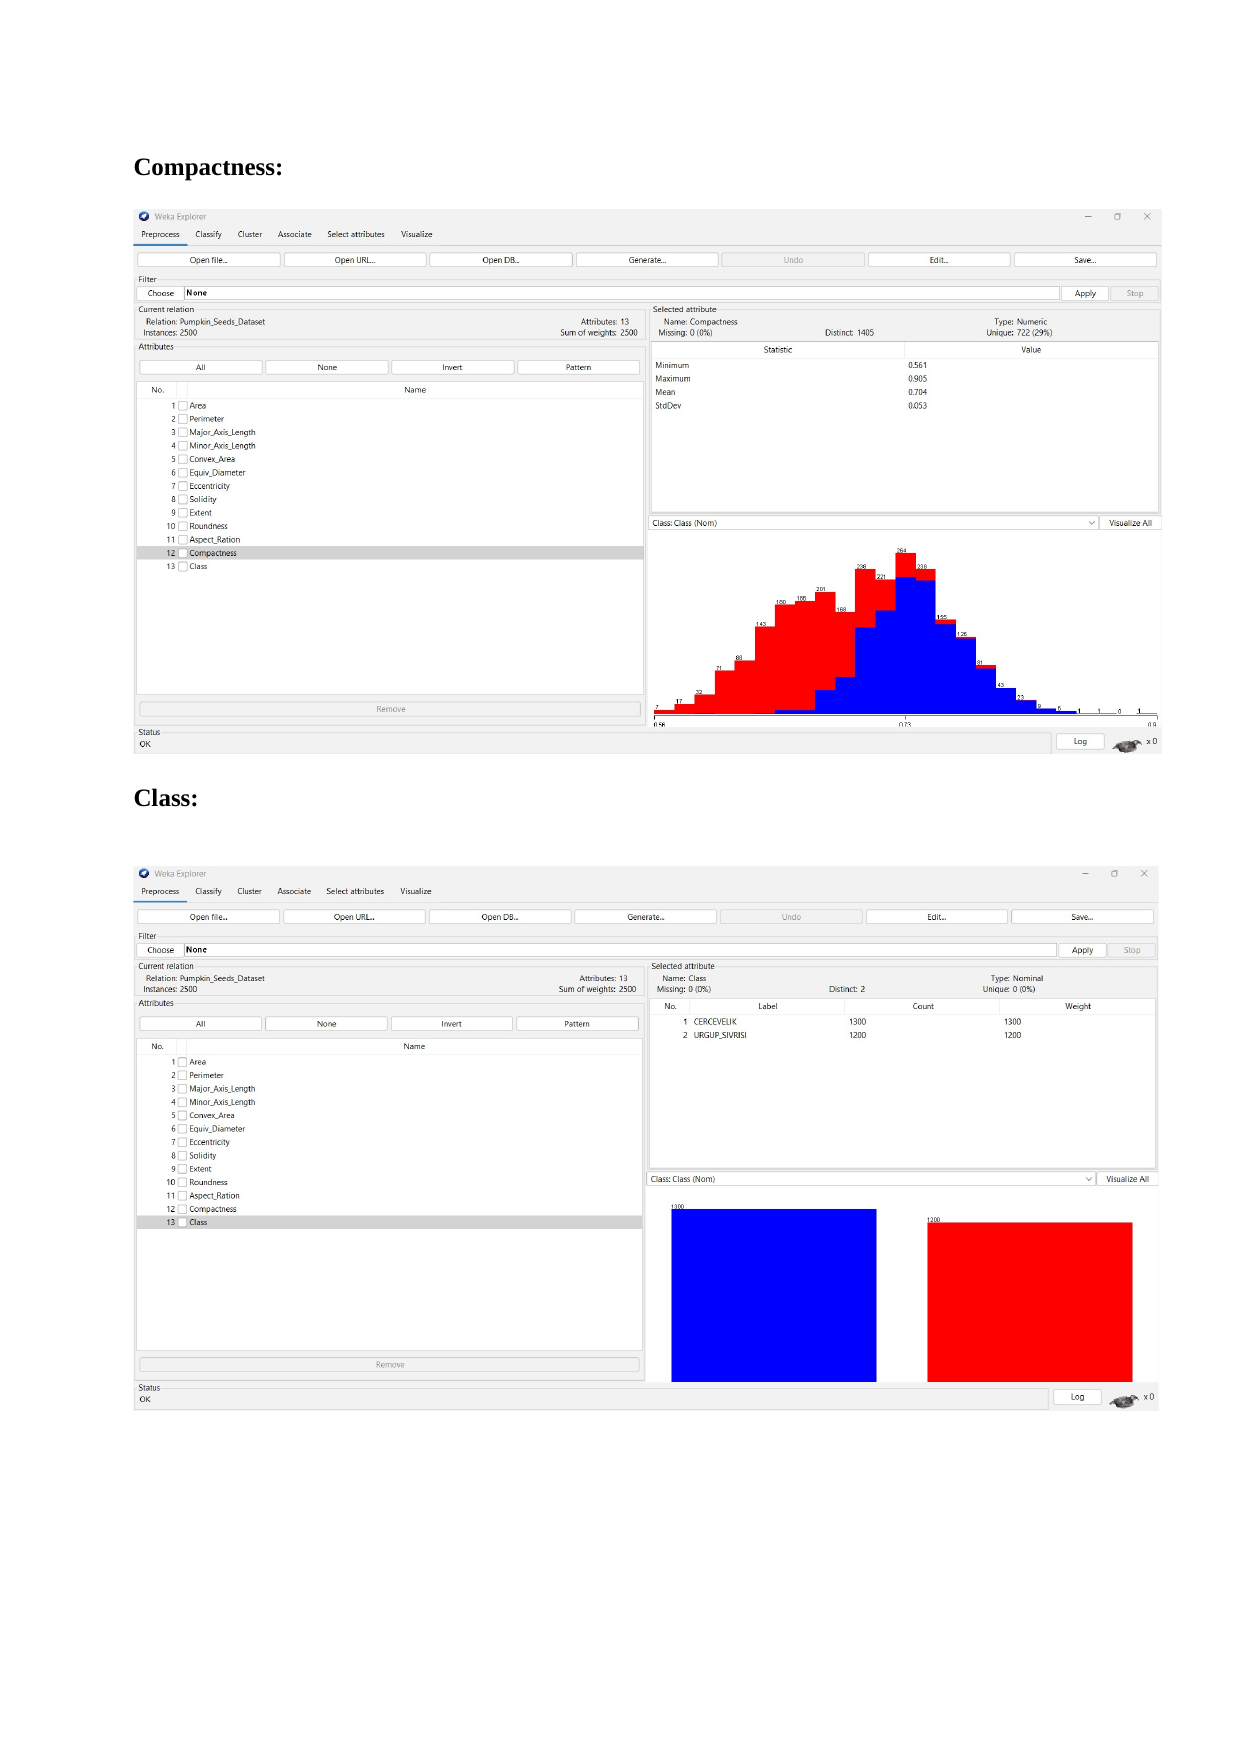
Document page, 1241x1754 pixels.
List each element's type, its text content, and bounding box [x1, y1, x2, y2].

text Compactness: [133, 152, 1107, 181]
picture [133, 209, 1162, 754]
picture [133, 866, 1159, 1411]
text Class: [133, 783, 1107, 811]
